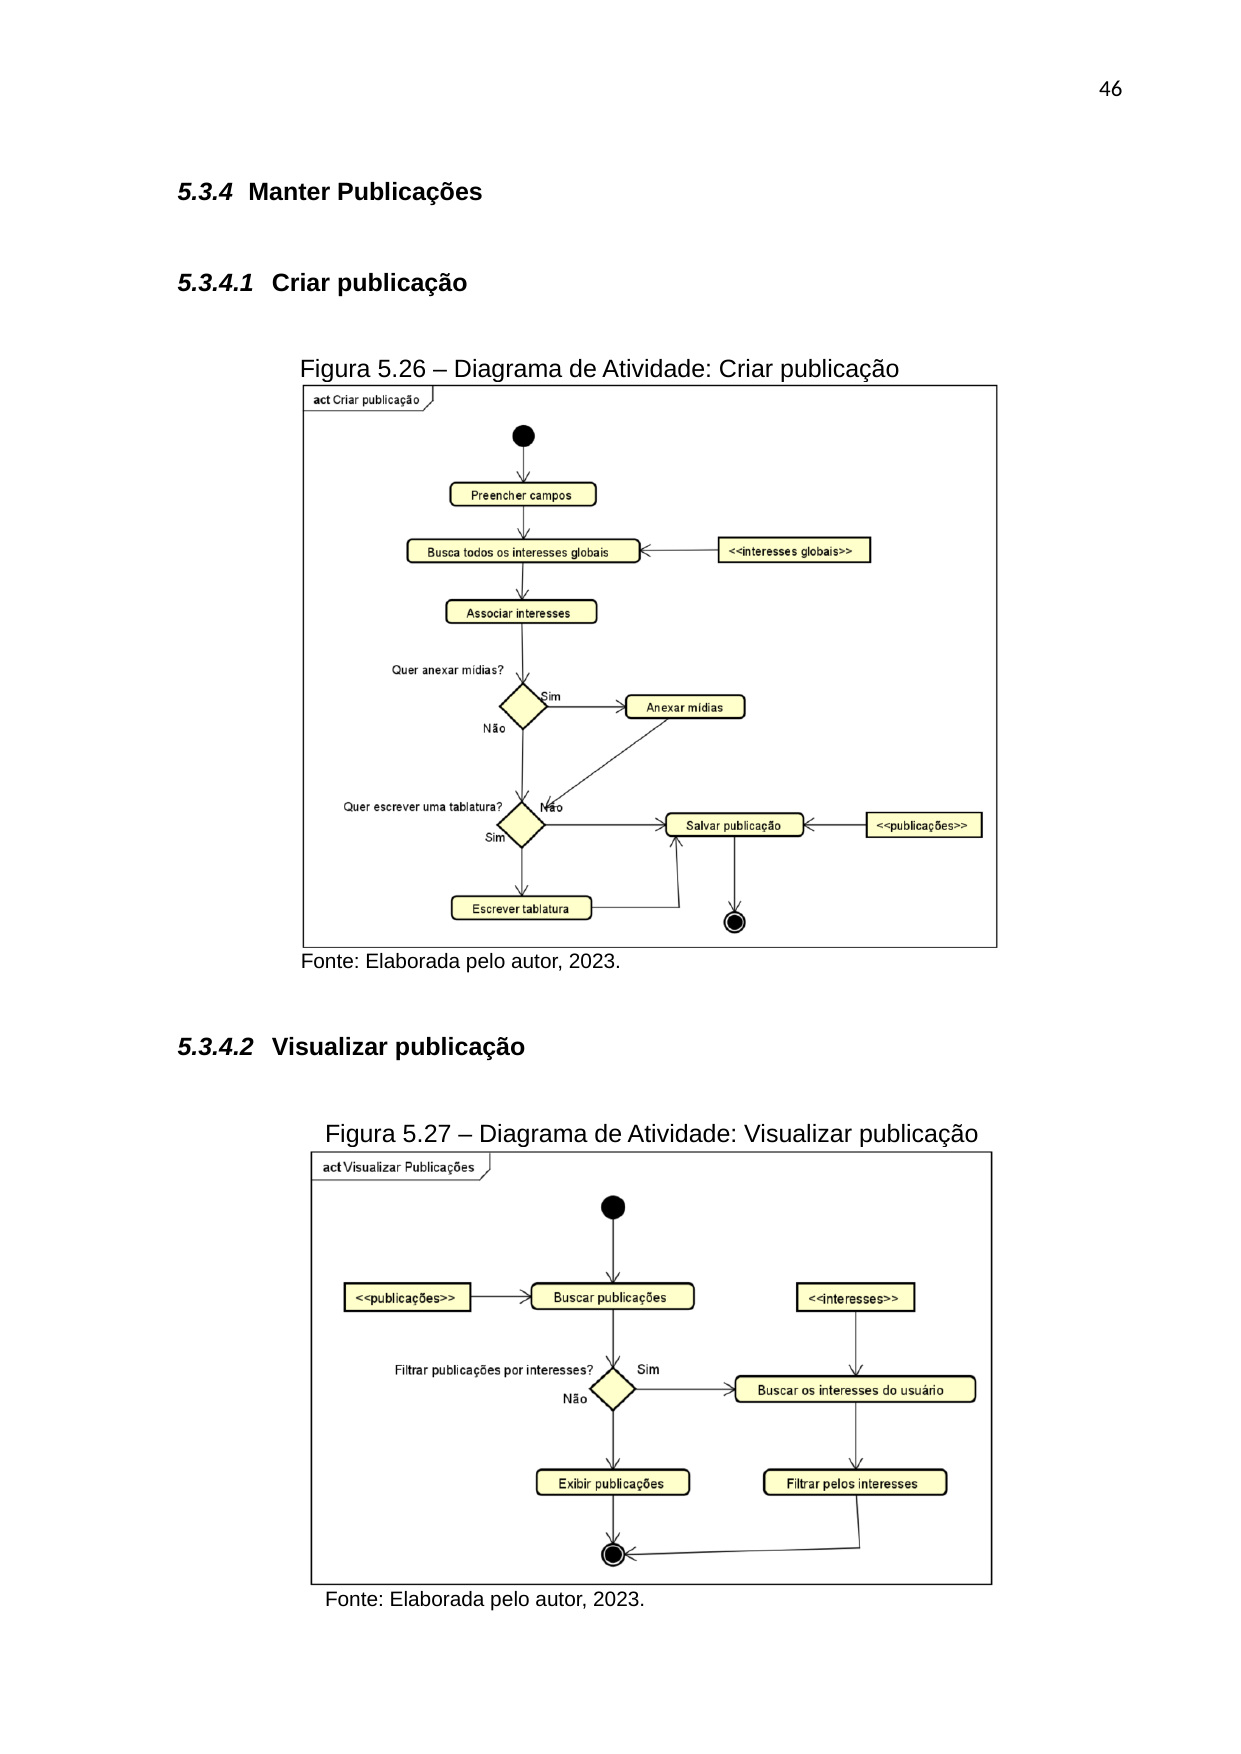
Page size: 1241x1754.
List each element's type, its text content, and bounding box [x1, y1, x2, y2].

picture [305, 1147, 994, 1588]
subtitle Criar publicação [177, 268, 1122, 296]
subtitle Manter Publicações [177, 177, 1122, 206]
picture [300, 382, 1000, 950]
text Fonte: Elaborada pelo autor, 2023. [272, 949, 1122, 973]
subtitle Visualizar publicação [177, 1032, 1122, 1061]
text Fonte: Elaborada pelo autor, 2023. [325, 1587, 1122, 1611]
